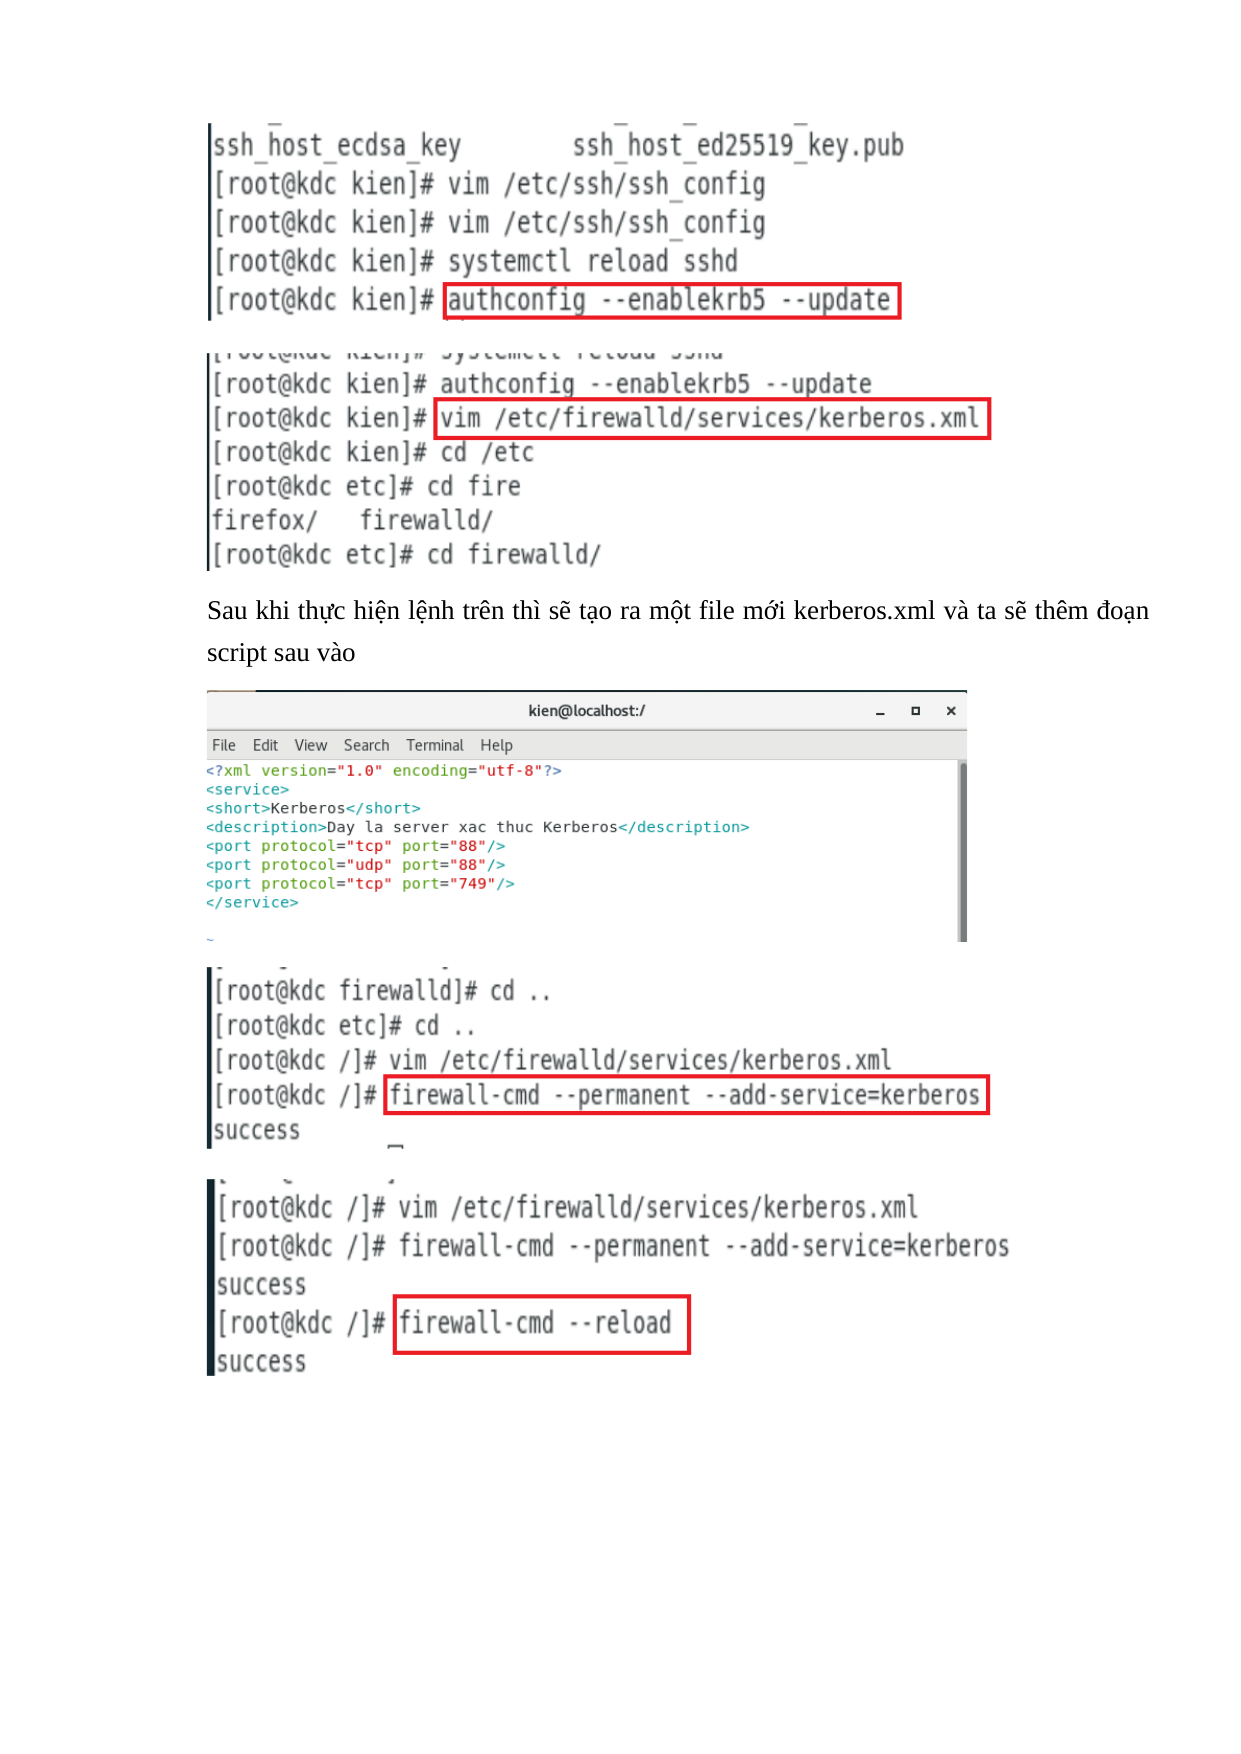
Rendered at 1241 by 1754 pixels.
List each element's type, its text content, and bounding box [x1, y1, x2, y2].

picture [206, 1175, 1024, 1379]
text Sau khi thực hiện lệnh trên thì sẽ tạo ra một file mới kerberos.xml và ta sẽ thêm đoạn script sau vào [207, 594, 1152, 667]
picture [206, 118, 934, 327]
picture [206, 964, 1010, 1153]
picture [206, 690, 968, 942]
picture [206, 349, 1006, 571]
